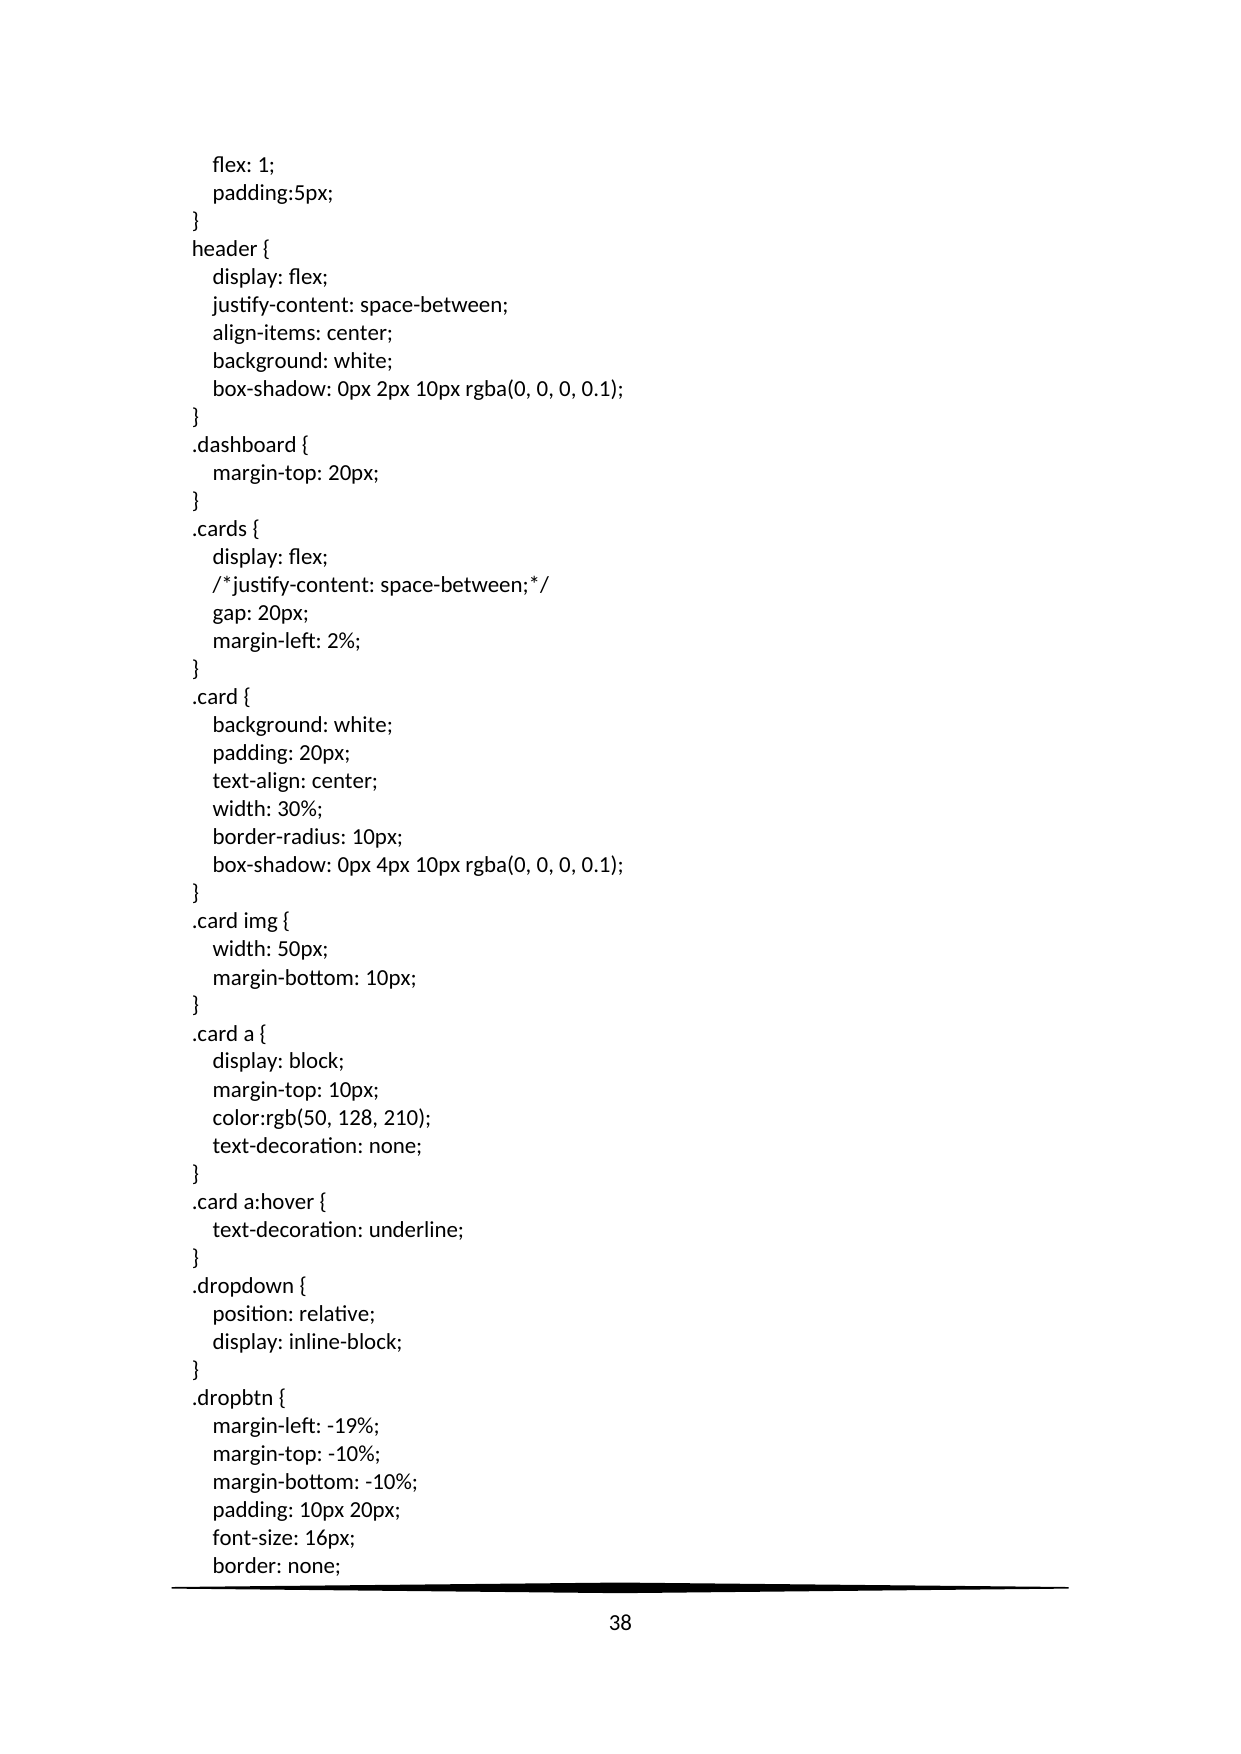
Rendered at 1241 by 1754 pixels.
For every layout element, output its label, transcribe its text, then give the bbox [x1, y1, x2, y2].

text } [150, 206, 1090, 234]
text display: flex; [150, 262, 1090, 290]
text width: 50px; [150, 934, 1090, 963]
text text-align: center; [150, 766, 1090, 794]
text .card a:hover { [150, 1187, 1090, 1215]
text box-shadow: 0px 4px 10px rgba(0, 0, 0, 0.1); [150, 851, 1090, 878]
text margin-left: 2%; [150, 626, 1090, 654]
text width: 30%; [150, 794, 1090, 822]
text margin-top: -10%; [150, 1439, 1090, 1467]
text .card img { [150, 907, 1090, 934]
text display: flex; [150, 542, 1090, 570]
text margin-bottom: -10%; [150, 1467, 1090, 1495]
text position: relative; [150, 1299, 1090, 1327]
text } [150, 654, 1090, 682]
text background: white; [150, 710, 1090, 738]
text background: white; [150, 346, 1090, 374]
text .cards { [150, 514, 1090, 542]
text justify-content: space-between; [150, 290, 1090, 318]
text } [150, 1355, 1090, 1383]
text align-items: center; [150, 318, 1090, 346]
text .dropdown { [150, 1271, 1090, 1299]
text color:rgb(50, 128, 210); [150, 1103, 1090, 1131]
text /*justify-content: space-between;*/ [150, 570, 1090, 598]
text font-size: 16px; [150, 1523, 1090, 1551]
text } [150, 486, 1090, 514]
text padding: 20px; [150, 738, 1090, 766]
text padding:5px; [150, 178, 1090, 206]
text margin-top: 10px; [150, 1075, 1090, 1103]
text text-decoration: underline; [150, 1215, 1090, 1243]
text .dashboard { [150, 430, 1090, 458]
text } [150, 1159, 1090, 1187]
text text-decoration: none; [150, 1131, 1090, 1159]
text margin-top: 20px; [150, 458, 1090, 486]
text flex: 1; [150, 150, 1090, 178]
text gap: 20px; [150, 598, 1090, 626]
text margin-bottom: 10px; [150, 963, 1090, 991]
text .card a { [150, 1019, 1090, 1047]
text box-shadow: 0px 2px 10px rgba(0, 0, 0, 0.1); [150, 374, 1090, 402]
text } [150, 402, 1090, 430]
text } [150, 991, 1090, 1019]
text header { [150, 234, 1090, 262]
text padding: 10px 20px; [150, 1495, 1090, 1523]
text .dropbtn { [150, 1383, 1090, 1411]
text border-radius: 10px; [150, 822, 1090, 851]
text display: inline-block; [150, 1327, 1090, 1355]
text border: none; [150, 1551, 1090, 1579]
text .card { [150, 682, 1090, 710]
text margin-left: -19%; [150, 1411, 1090, 1439]
text display: block; [150, 1047, 1090, 1075]
text } [150, 878, 1090, 907]
text } [150, 1243, 1090, 1271]
